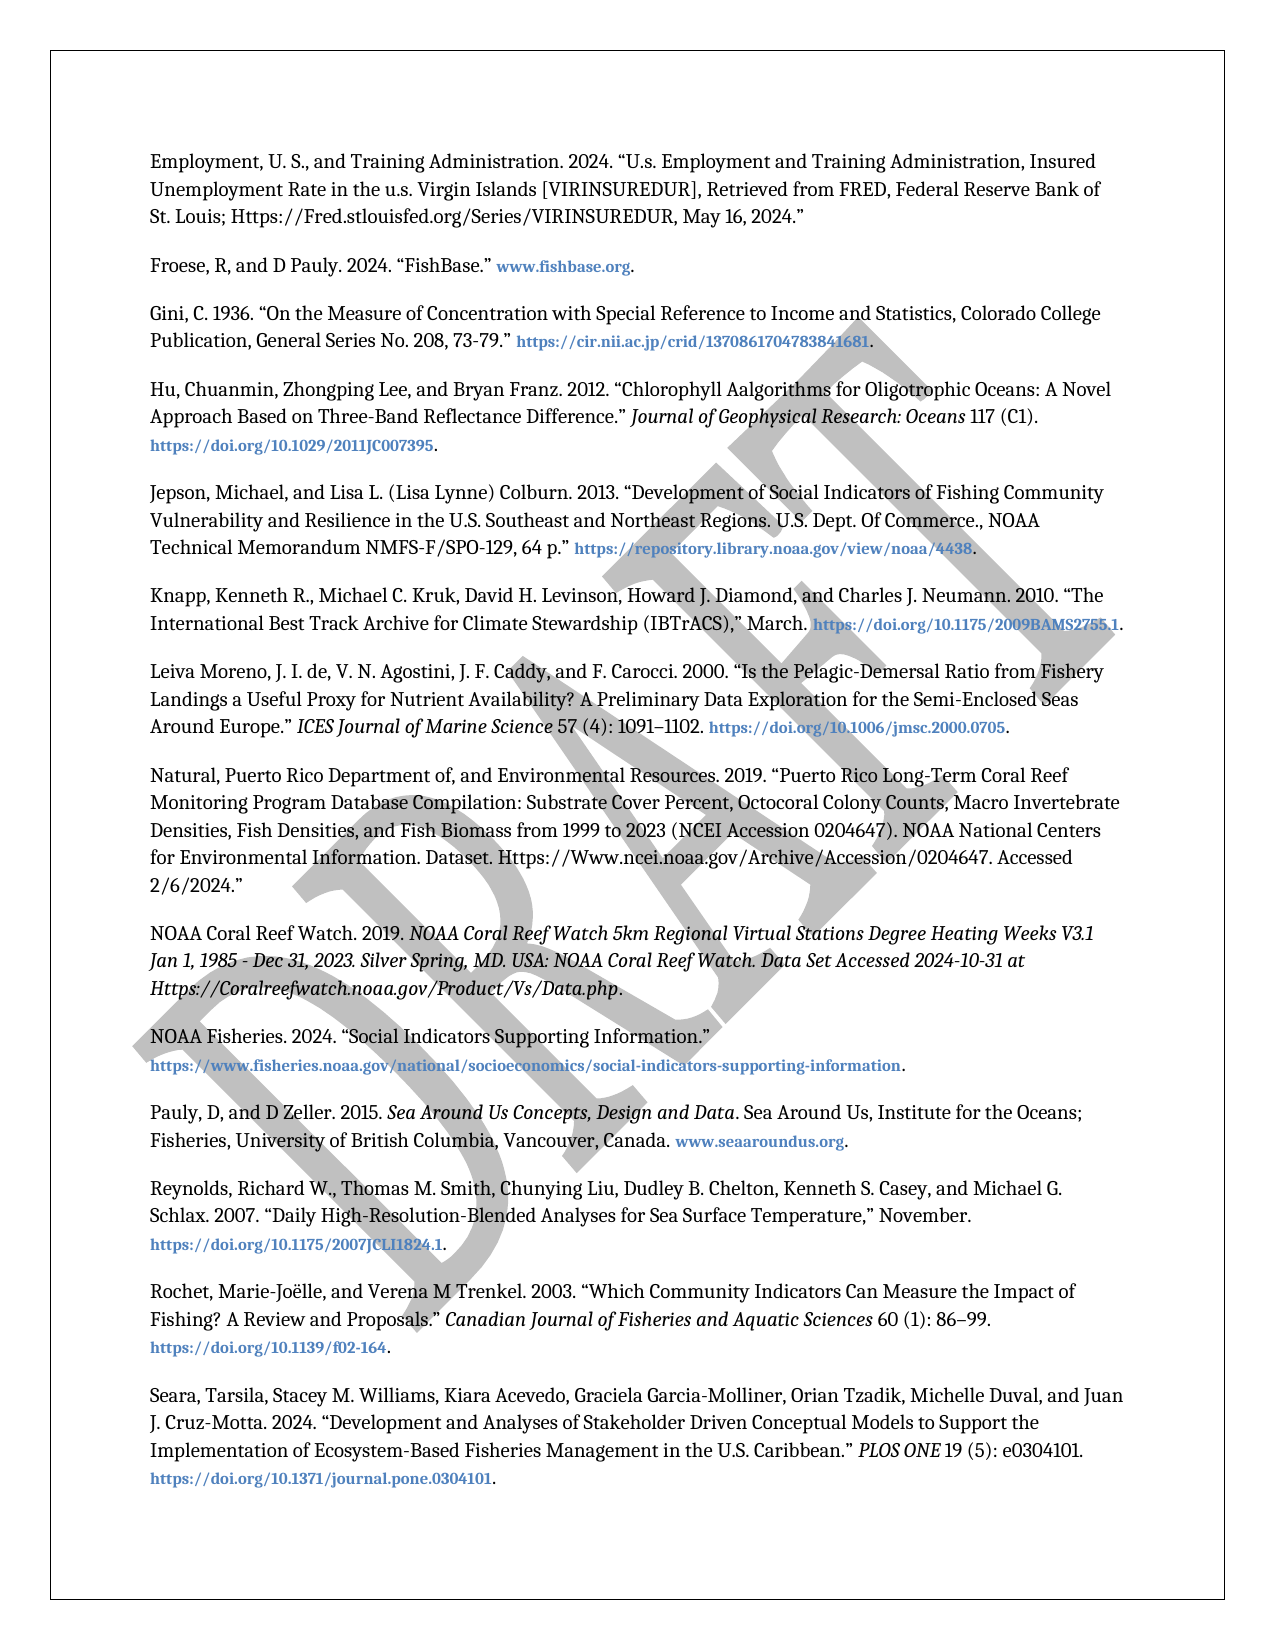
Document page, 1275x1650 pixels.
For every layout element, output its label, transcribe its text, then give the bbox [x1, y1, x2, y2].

text Jepson, Michael, and Lisa L. (Lisa Lynne) Colburn. 2013. “Development of Social Indicators of Fishing Community Vulnerability and Resilience in the U.S. Southeast and Northeast Regions. U.S. Dept. Of Commerce., NOAA Technical Memorandum NMFS-F/SPO-129, 64 p.” https://repository.library.noaa.gov/view/noaa/4438. [150, 481, 1125, 560]
text Hu, Chuanmin, Zhongping Lee, and Bryan Franz. 2012. “Chlorophyll Aalgorithms for Oligotrophic Oceans: A Novel Approach Based on Three-Band Reflectance Difference.” Journal of Geophysical Research: Oceans 117 (C1). https://doi.org/10.1029/2011JC007395. [150, 377, 1125, 456]
text Froese, R, and D Pauly. 2024. “FishBase.” www.fishbase.org. [150, 253, 1125, 277]
text Pauly, D, and D Zeller. 2015. Sea Around Us Concepts, Design and Data. Sea Around Us, Institute for the Oceans; Fisheries, University of British Columbia, Vancouver, Canada. www.seaaroundus.org. [150, 1101, 1125, 1152]
text NOAA Fisheries. 2024. “Social Indicators Supporting Information.” https://www.fisheries.noaa.gov/national/socioeconomics/social-indicators-supporting-information. [150, 1025, 1125, 1076]
text Gini, C. 1936. “On the Measure of Concentration with Special Reference to Income and Statistics, Colorado College Publication, General Series No. 208, 73-79.” https://cir.nii.ac.jp/crid/1370861704783841681. [150, 302, 1125, 353]
text Leiva Moreno, J. I. de, V. N. Agostini, J. F. Caddy, and F. Carocci. 2000. “Is the Pelagic-Demersal Ratio from Fishery Landings a Useful Proxy for Nutrient Availability? A Preliminary Data Exploration for the Semi-Enclosed Seas Around Europe.” ICES Journal of Marine Science 57 (4): 1091–1102. https://doi.org/10.1006/jmsc.2000.0705. [150, 660, 1125, 739]
text Seara, Tarsila, Stacey M. Williams, Kiara Acevedo, Graciela Garcia-Molliner, Orian Tzadik, Michelle Duval, and Juan J. Cruz-Motta. 2024. “Development and Analyses of Stakeholder Driven Conceptual Models to Support the Implementation of Ecosystem-Based Fisheries Management in the U.S. Caribbean.” PLOS ONE 19 (5): e0304101. https://doi.org/10.1371/journal.pone.0304101. [150, 1383, 1125, 1490]
text Knapp, Kenneth R., Michael C. Kruk, David H. Levinson, Howard J. Diamond, and Charles J. Neumann. 2010. “The International Best Track Archive for Climate Stewardship (IBTrACS),” March. https://doi.org/10.1175/2009BAMS2755.1. [150, 584, 1125, 636]
text Employment, U. S., and Training Administration. 2024. “U.s. Employment and Training Administration, Insured Unemployment Rate in the u.s. Virgin Islands [VIRINSUREDUR], Retrieved from FRED, Federal Reserve Bank of St. Louis; Https://Fred.stlouisfed.org/Series/VIRINSUREDUR, May 16, 2024.” [150, 150, 1125, 229]
text Natural, Puerto Rico Department of, and Environmental Resources. 2019. “Puerto Rico Long-Term Coral Reef Monitoring Program Database Compilation: Substrate Cover Percent, Octocoral Colony Counts, Macro Invertebrate Densities, Fish Densities, and Fish Biomass from 1999 to 2023 (NCEI Accession 0204647). NOAA National Centers for Environmental Information. Dataset. Https://Www.ncei.noaa.gov/Archive/Accession/0204647. Accessed 2/6/2024.” [150, 763, 1125, 897]
text Reynolds, Richard W., Thomas M. Smith, Chunying Liu, Dudley B. Chelton, Kenneth S. Casey, and Michael G. Schlax. 2007. “Daily High-Resolution-Blended Analyses for Sea Surface Temperature,” November. https://doi.org/10.1175/2007JCLI1824.1. [150, 1177, 1125, 1256]
text Rochet, Marie-Joëlle, and Verena M Trenkel. 2003. “Which Community Indicators Can Measure the Impact of Fishing? A Review and Proposals.” Canadian Journal of Fisheries and Aquatic Sciences 60 (1): 86–99. https://doi.org/10.1139/f02-164. [150, 1280, 1125, 1359]
text NOAA Coral Reef Watch. 2019. NOAA Coral Reef Watch 5km Regional Virtual Stations Degree Heating Weeks V3.1 Jan 1, 1985 - Dec 31, 2023. Silver Spring, MD. USA: NOAA Coral Reef Watch. Data Set Accessed 2024-10-31 at Https://Coralreefwatch.noaa.gov/Product/Vs/Data.php. [150, 922, 1125, 1001]
